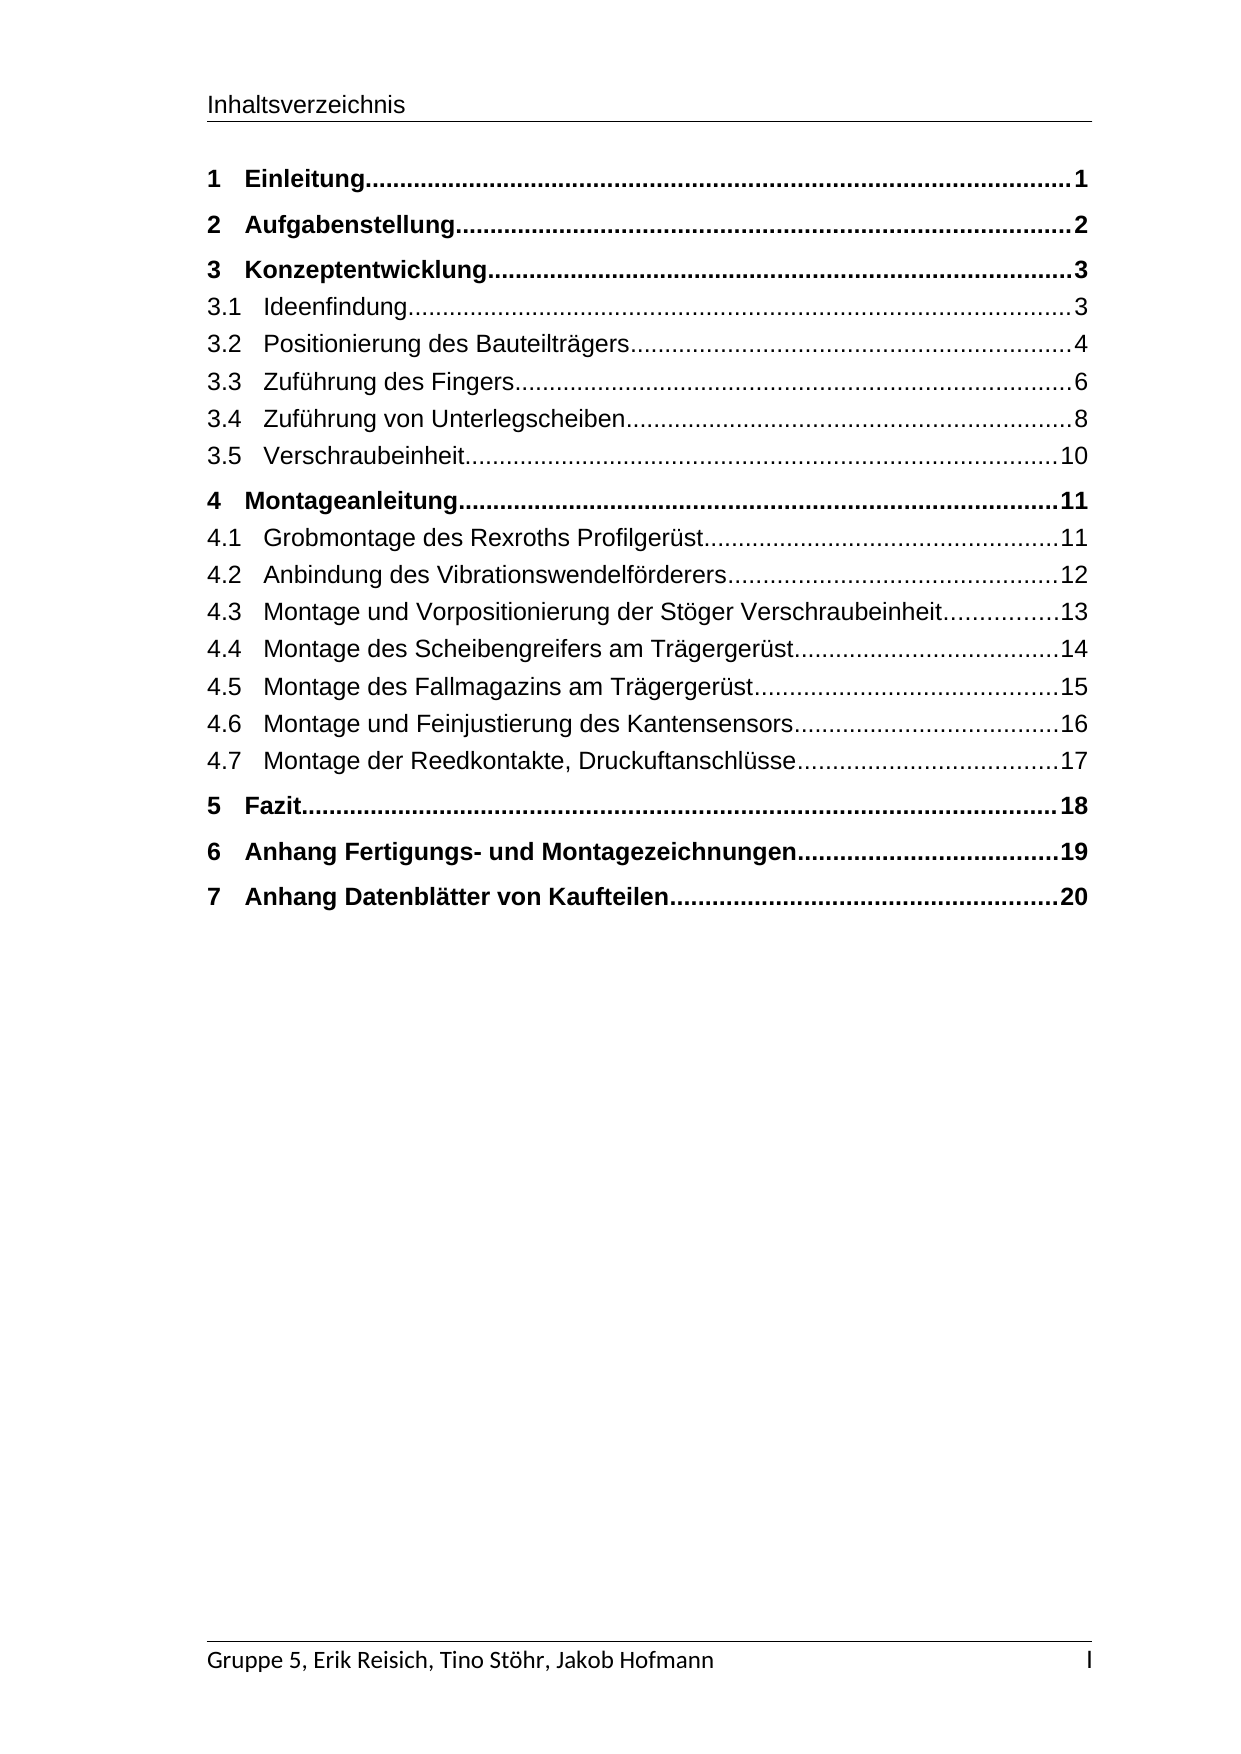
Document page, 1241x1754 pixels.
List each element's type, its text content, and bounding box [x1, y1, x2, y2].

text 4.1 Grobmontage des Rexroths Profilgerüst 11 [207, 523, 1092, 552]
text 4.3 Montage und Vorpositionierung der Stöger Verschraubeinheit 13 [207, 597, 1092, 626]
text 3.4 Zuführung von Unterlegscheiben 8 [207, 403, 1092, 432]
text 3.3 Zuführung des Fingers 6 [207, 366, 1092, 395]
text 3.5 Verschraubeinheit 10 [207, 441, 1092, 469]
text 4.5 Montage des Fallmagazins am Trägergerüst 15 [207, 671, 1092, 700]
text 7 Anhang Datenblätter von Kaufteilen 20 [207, 882, 1092, 911]
text 4 Montageanleitung 11 [207, 486, 1092, 515]
text 5 Fazit 18 [207, 791, 1092, 820]
text 4.7 Montage der Reedkontakte, Druckuftanschlüsse 17 [207, 746, 1092, 774]
text 4.4 Montage des Scheibengreifers am Trägergerüst 14 [207, 634, 1092, 663]
text 3.2 Positionierung des Bauteilträgers 4 [207, 329, 1092, 358]
text 2 Aufgabenstellung 2 [207, 210, 1092, 238]
text 6 Anhang Fertigungs- und Montagezeichnungen 19 [207, 836, 1092, 865]
text 4.6 Montage und Feinjustierung des Kantensensors 16 [207, 708, 1092, 737]
text 3 Konzeptentwicklung 3 [207, 255, 1092, 284]
text 3.1 Ideenfindung 3 [207, 292, 1092, 321]
text 4.2 Anbindung des Vibrationswendelförderers 12 [207, 560, 1092, 589]
text 1 Einleitung 1 [207, 164, 1092, 193]
